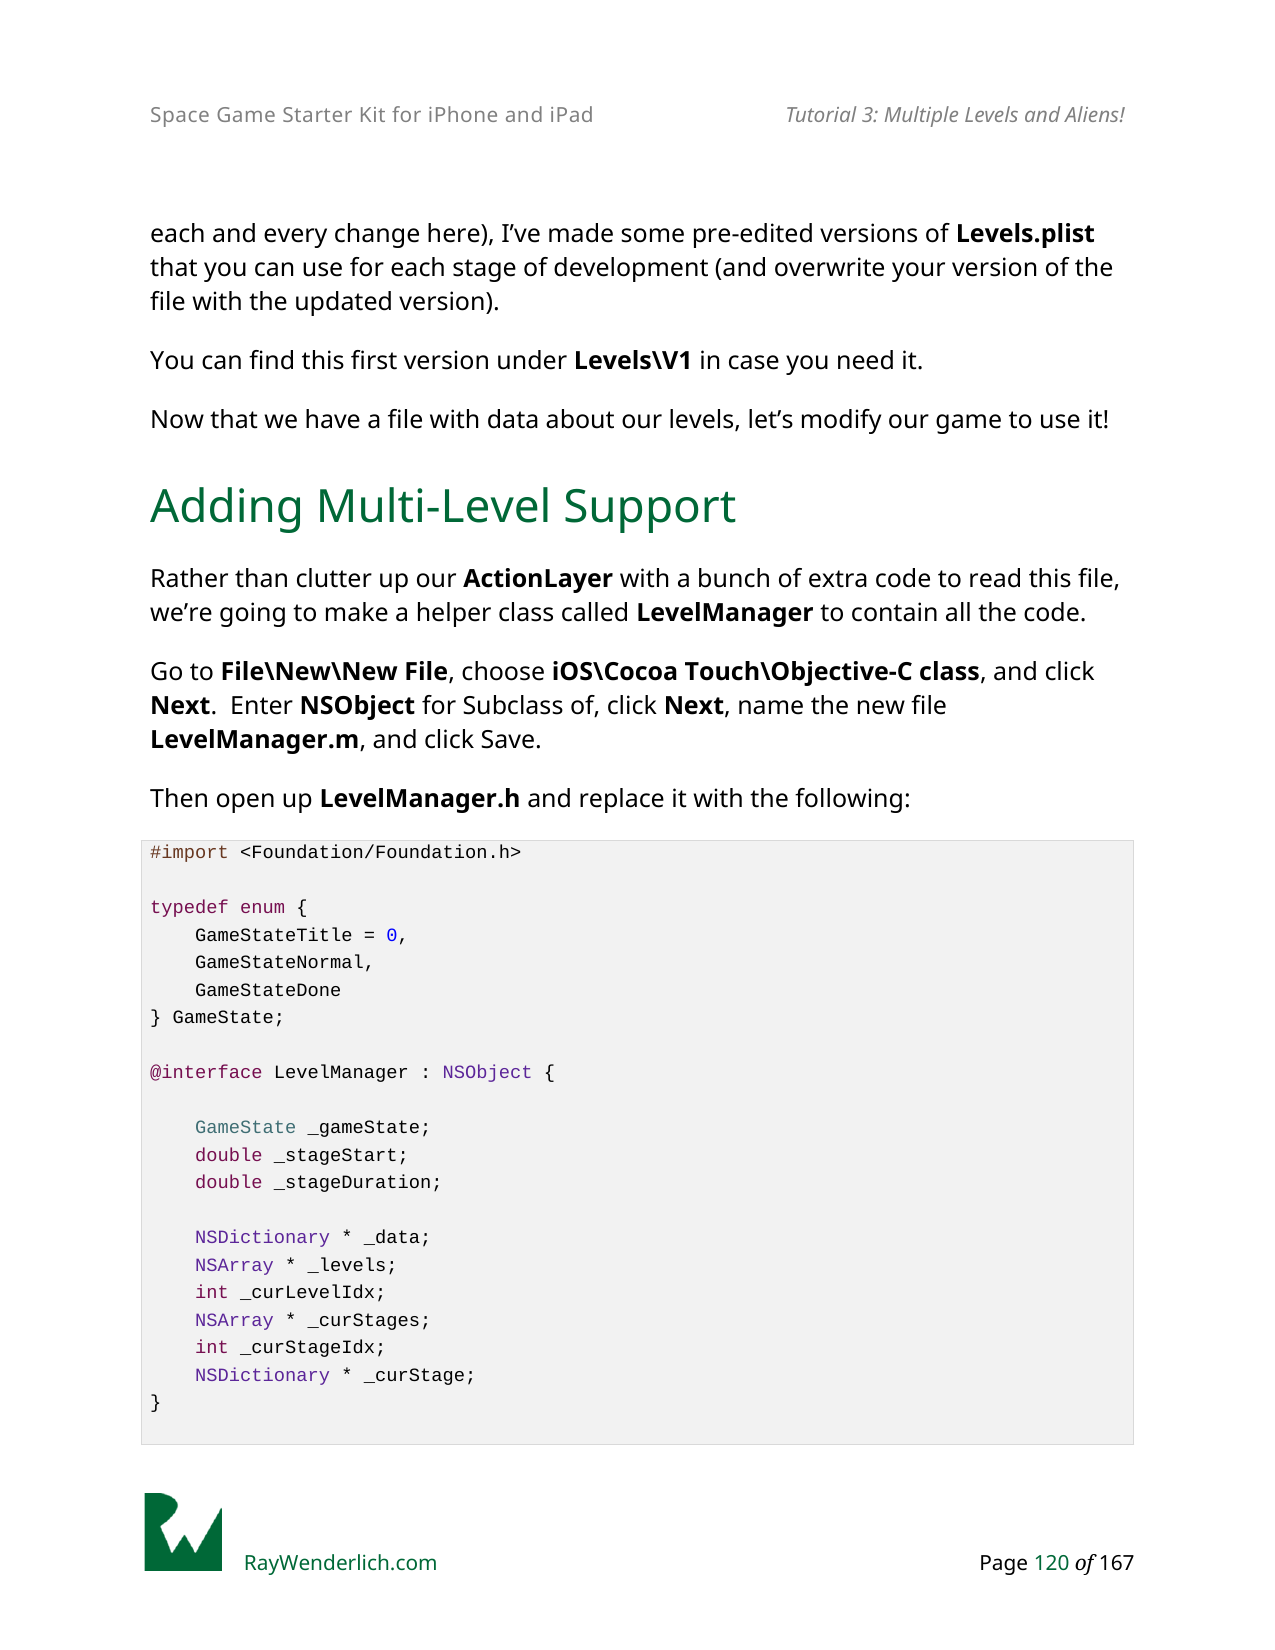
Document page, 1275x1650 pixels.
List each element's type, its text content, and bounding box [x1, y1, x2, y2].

text typedef enum { [142, 895, 1133, 919]
text NSArray * _levels; [142, 1253, 1133, 1277]
text GameStateNormal, [142, 950, 1133, 974]
subtitle Adding Multi-Level Support [150, 473, 1125, 536]
text Go to File\New\New File, choose iOS\Cocoa Touch\Objective-C class, and click Next. Enter NSObject for Subclass of, click Next, name the new file LevelManager.m, and click Save. [150, 654, 1125, 756]
text GameStateDone [142, 978, 1133, 1002]
text GameState _gameState; [142, 1115, 1133, 1139]
text } GameState; [142, 1005, 1133, 1029]
text double _stageDuration; [142, 1170, 1133, 1194]
text NSDictionary * _curStage; [142, 1363, 1133, 1387]
text Rather than clutter up our ActionLayer with a bunch of extra code to read this file, we’re going to make a helper class called LevelManager to contain all the code. [150, 561, 1125, 629]
text @interface LevelManager : NSObject { [142, 1060, 1133, 1084]
text You can find this first version under Levels\V1 in case you need it. [150, 343, 1125, 377]
text int _curLevelIdx; [142, 1280, 1133, 1304]
text double _stageStart; [142, 1143, 1133, 1167]
text #import <Foundation/Foundation.h> [142, 841, 1133, 864]
text NSDictionary * _data; [142, 1225, 1133, 1249]
picture [144, 1493, 222, 1571]
text } [142, 1390, 1133, 1414]
text int _curStageIdx; [142, 1335, 1133, 1359]
text Then open up LevelManager.h and replace it with the following: [150, 781, 1125, 815]
text GameStateTitle = 0, [142, 923, 1133, 947]
text Now that we have a file with data about our levels, let’s modify our game to use it! [150, 402, 1125, 436]
text NSArray * _curStages; [142, 1308, 1133, 1332]
